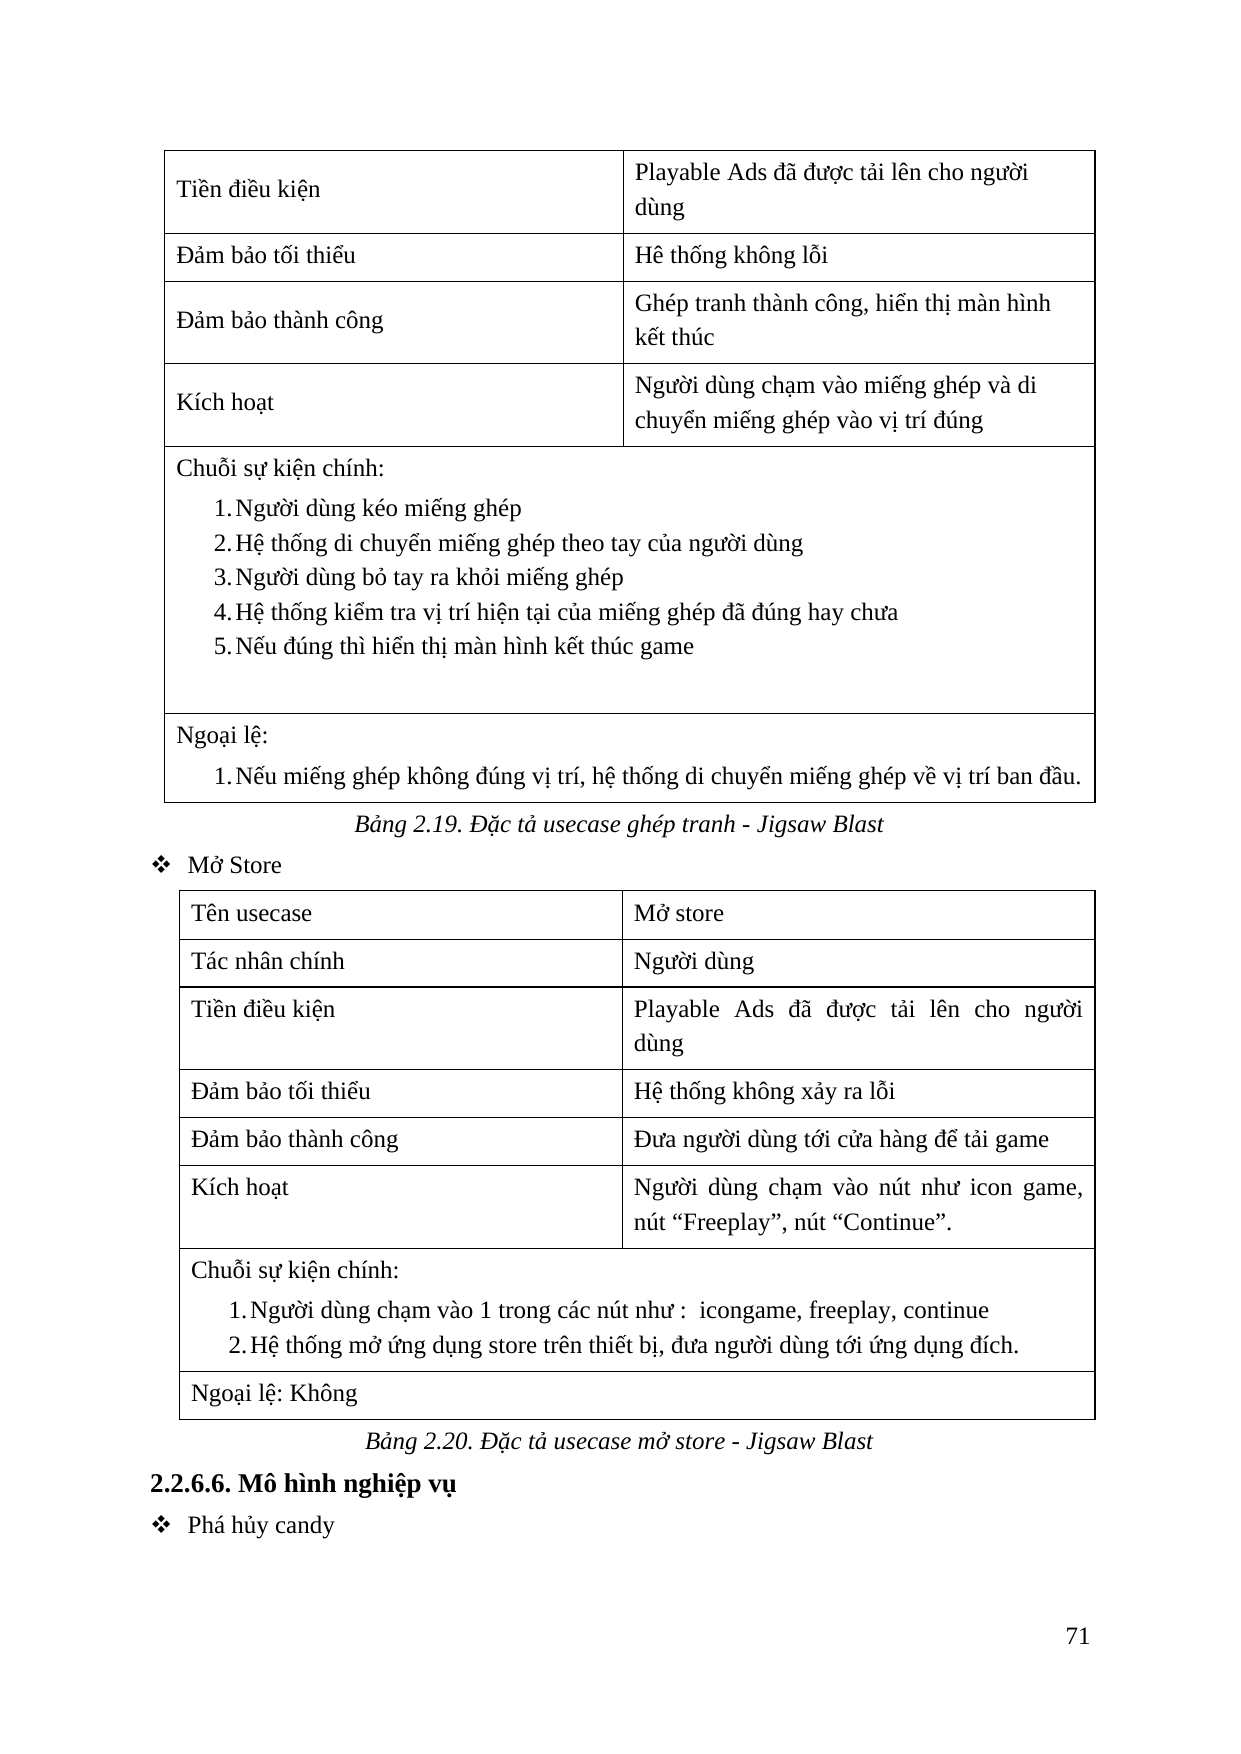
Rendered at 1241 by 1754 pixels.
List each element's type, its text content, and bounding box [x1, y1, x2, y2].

table_cell Ngoại lệ: Nếu miếng ghép không đúng vị trí, hệ thống di chuyển miếng ghép về vị trí ban đầu. [165, 714, 1094, 802]
table_cell Người dùng chạm vào miếng ghép và di chuyển miếng ghép vào vị trí đúng [624, 364, 1094, 446]
table_cell Người dùng chạm vào nút như icon game, nút “Freeplay”, nút “Continue”. [623, 1166, 1094, 1247]
list Phá hủy candy [150, 1510, 1090, 1539]
table_cell Kích hoạt [165, 364, 623, 446]
table_cell Đảm bảo thành công [180, 1118, 622, 1165]
table_cell Người dùng [623, 940, 1094, 986]
table_cell Playable Ads đã được tải lên cho người dùng [624, 151, 1094, 232]
table_cell Tiền điều kiện [180, 988, 622, 1069]
table_cell Ghép tranh thành công, hiển thị màn hình kết thúc [624, 282, 1094, 363]
subtitle 2.2.6.6. Mô hình nghiệp vụ [150, 1467, 1090, 1498]
table_cell Đưa người dùng tới cửa hàng để tải game [623, 1118, 1094, 1165]
table_cell Hệ thống không xảy ra lỗi [623, 1070, 1094, 1117]
table_header Tên usecase [180, 891, 622, 938]
list Mở Store [150, 850, 1090, 878]
table_cell Đảm bảo thành công [165, 282, 623, 363]
table_cell Ngoại lệ: Không [180, 1372, 1094, 1419]
table_cell Playable Ads đã được tải lên cho người dùng [623, 988, 1094, 1069]
table_cell Kích hoạt [180, 1166, 622, 1247]
table_cell Chuỗi sự kiện chính: Người dùng chạm vào 1 trong các nút như : icongame, freeplay, continue Hệ thống mở ứng dụng store trên thiết bị, đưa người dùng tới ứng dụng đích. [180, 1249, 1094, 1371]
text Bảng 2.19. Đặc tả usecase ghép tranh - Jigsaw Blast [150, 809, 1090, 838]
text Bảng 2.20. Đặc tả usecase mở store - Jigsaw Blast [150, 1426, 1090, 1455]
table_cell Tác nhân chính [180, 940, 622, 986]
table_cell Đảm bảo tối thiểu [180, 1070, 622, 1117]
table_cell Hê thống không lỗi [624, 234, 1094, 281]
table_cell Chuỗi sự kiện chính: Người dùng kéo miếng ghép Hệ thống di chuyển miếng ghép theo tay của người dùng Người dùng bỏ tay ra khỏi miếng ghép Hệ thống kiểm tra vị trí hiện tại của miếng ghép đã đúng hay chưa Nếu đúng thì hiển thị màn hình kết thúc game [165, 447, 1094, 713]
table_cell Đảm bảo tối thiểu [165, 234, 623, 281]
table_header Mở store [623, 891, 1094, 938]
table_cell Tiền điều kiện [165, 151, 623, 232]
